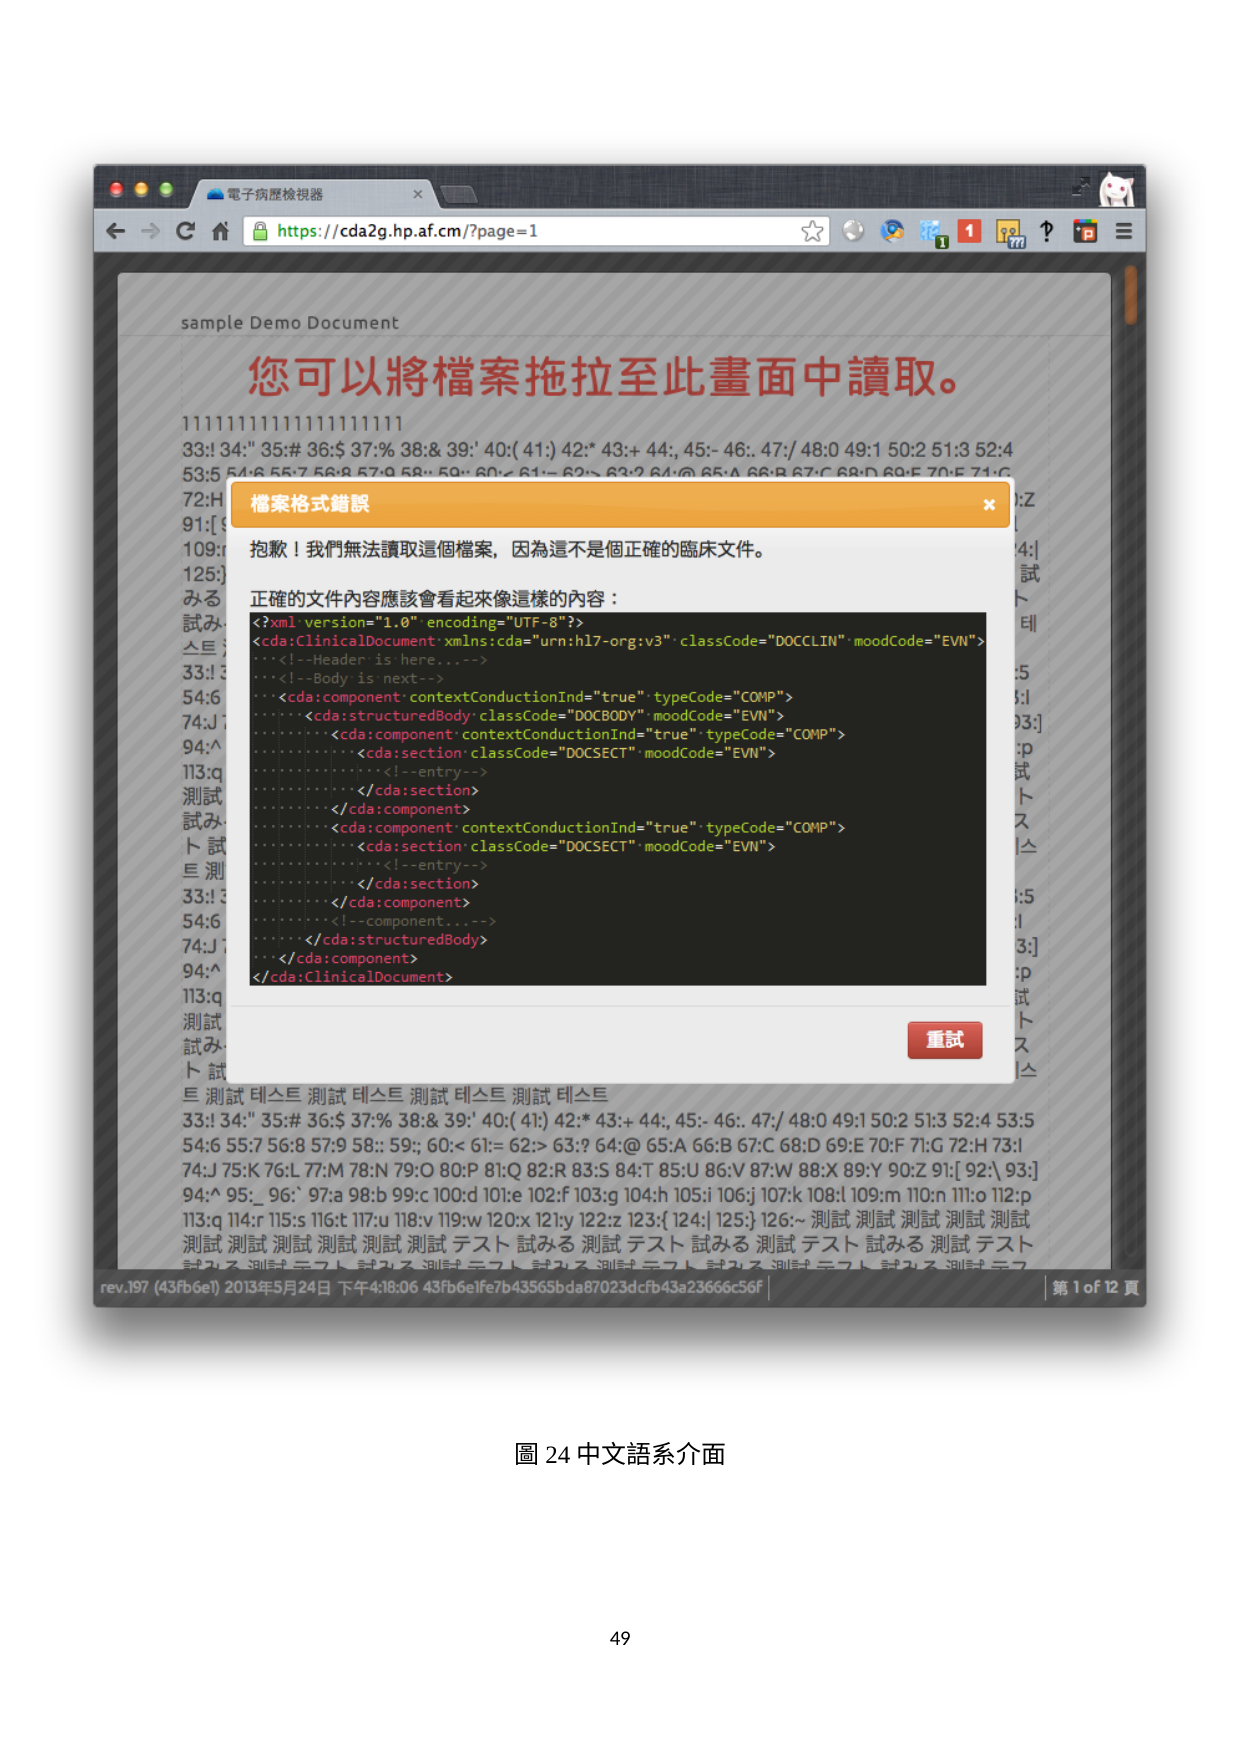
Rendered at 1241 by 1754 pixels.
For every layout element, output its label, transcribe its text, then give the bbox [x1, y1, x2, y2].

text 圖 24 中文語系介面 [1, 1434, 1239, 1472]
picture [23, 121, 1217, 1405]
